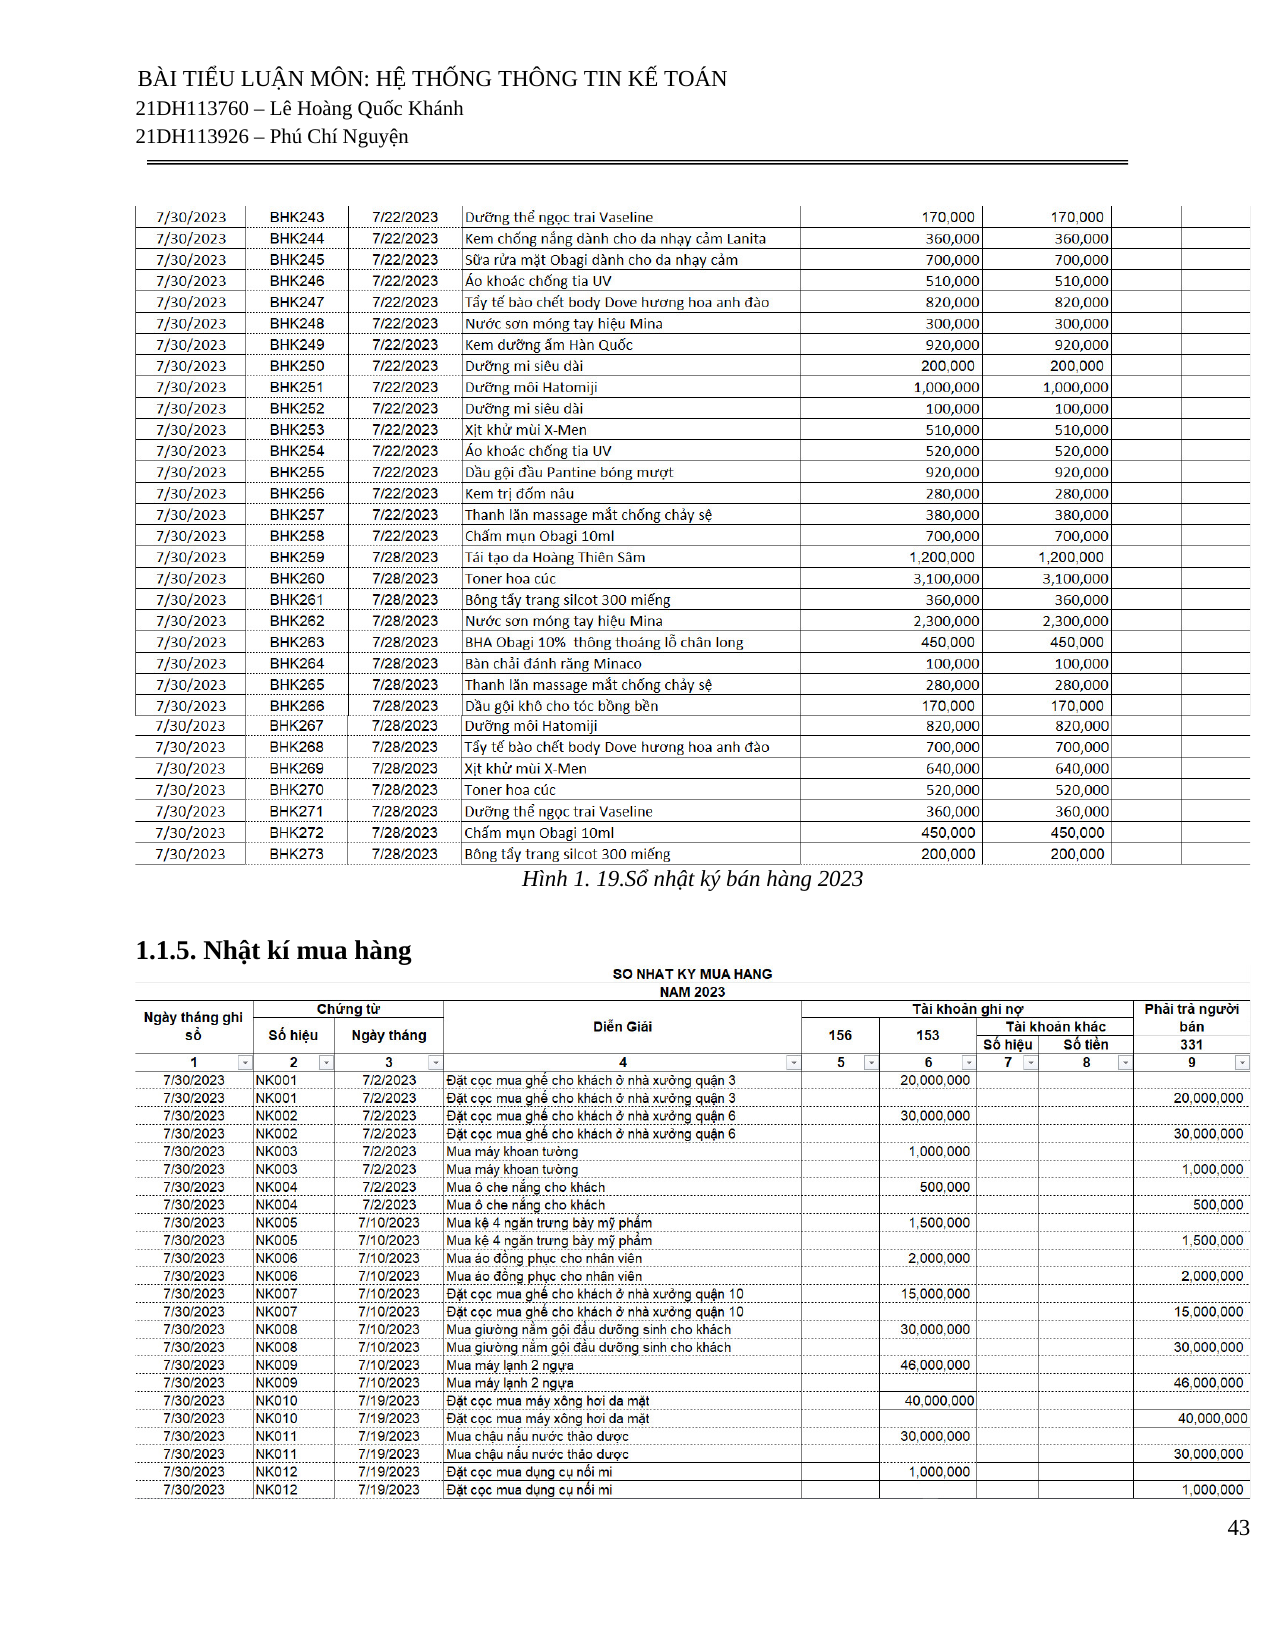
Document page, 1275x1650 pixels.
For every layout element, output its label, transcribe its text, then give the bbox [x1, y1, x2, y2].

picture [135, 965, 1250, 1499]
text 1.1.5. Nhật kí mua hàng [135, 934, 1250, 965]
text Hình 1. 19.Sổ nhật ký bán hàng 2023 [135, 865, 1250, 891]
picture [135, 206, 1250, 865]
